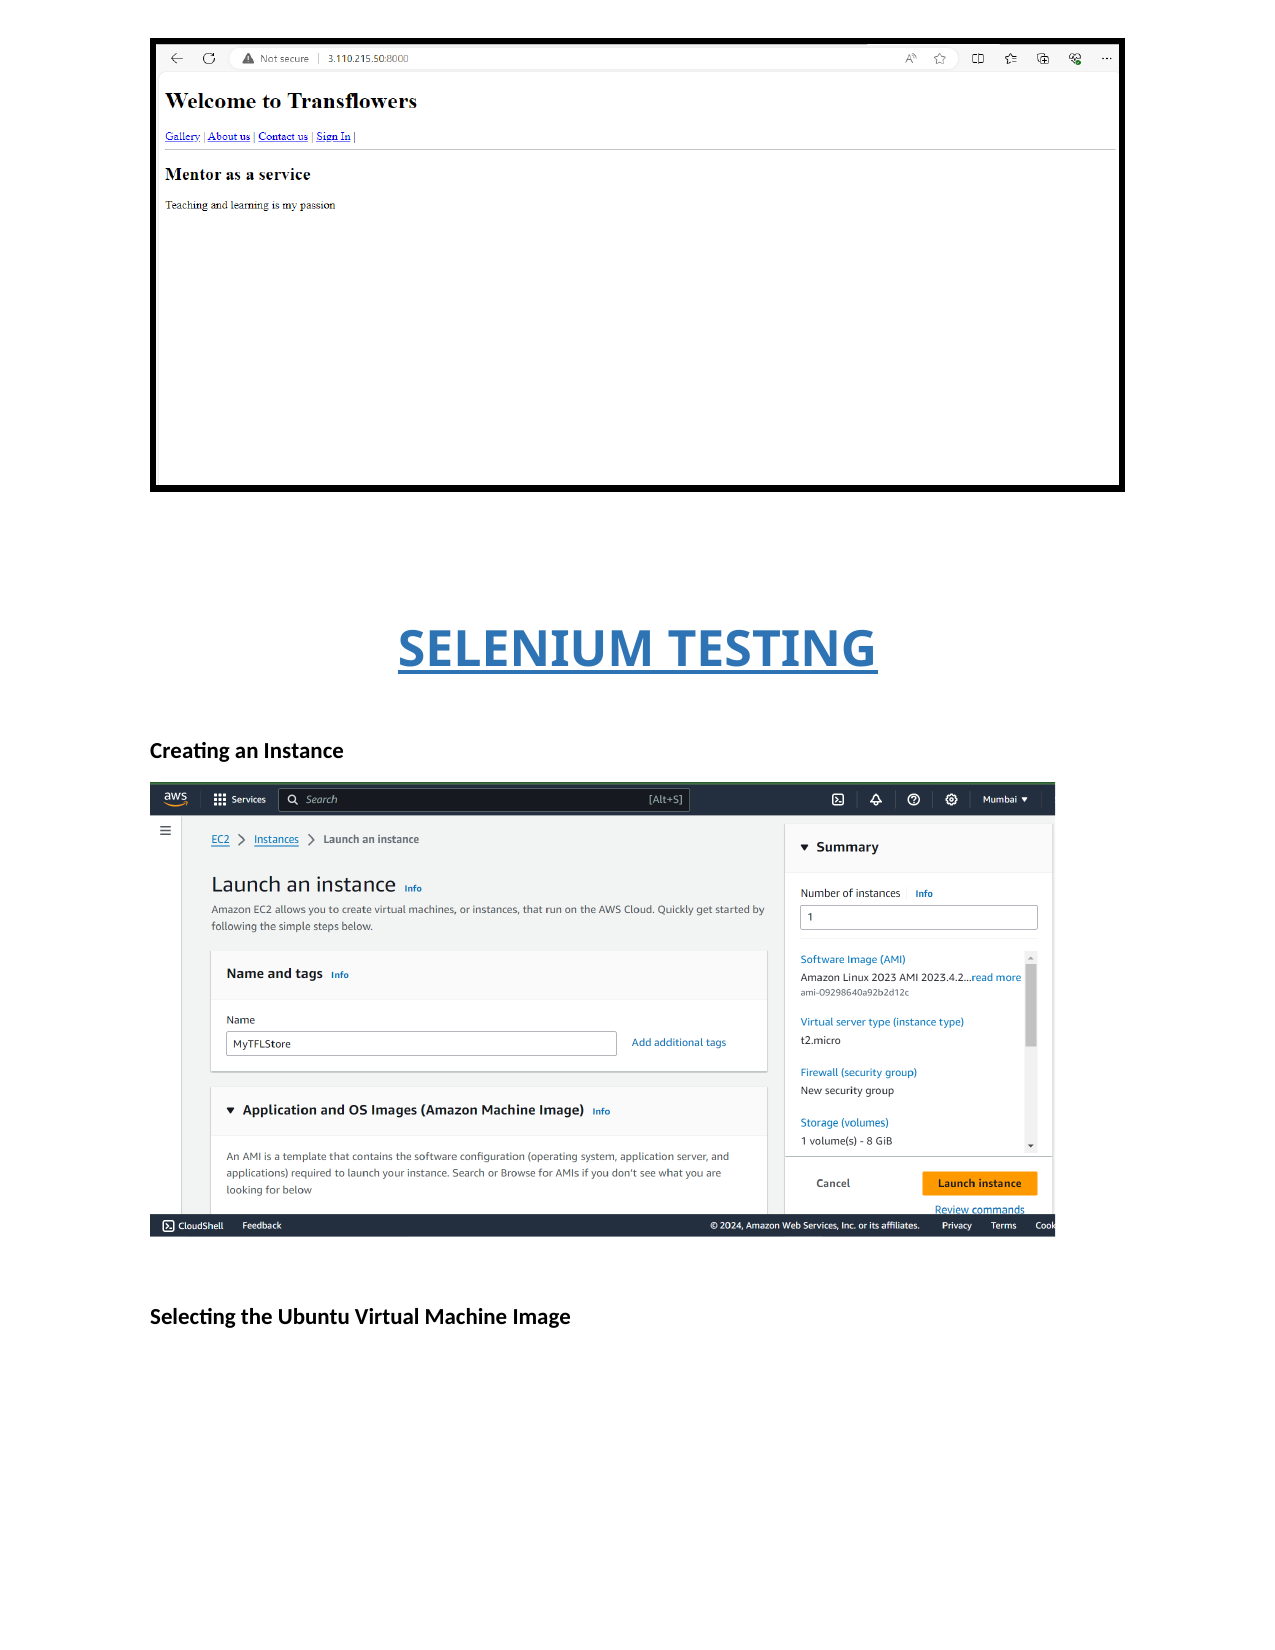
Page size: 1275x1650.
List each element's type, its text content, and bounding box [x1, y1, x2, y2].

subtitle SELENIUM TESTING [150, 613, 1125, 681]
picture [150, 782, 1055, 1237]
text Selecting the Ubuntu Virtual Machine Image [150, 1302, 1125, 1331]
text Creating an Instance [150, 736, 1125, 764]
picture [156, 44, 1119, 485]
